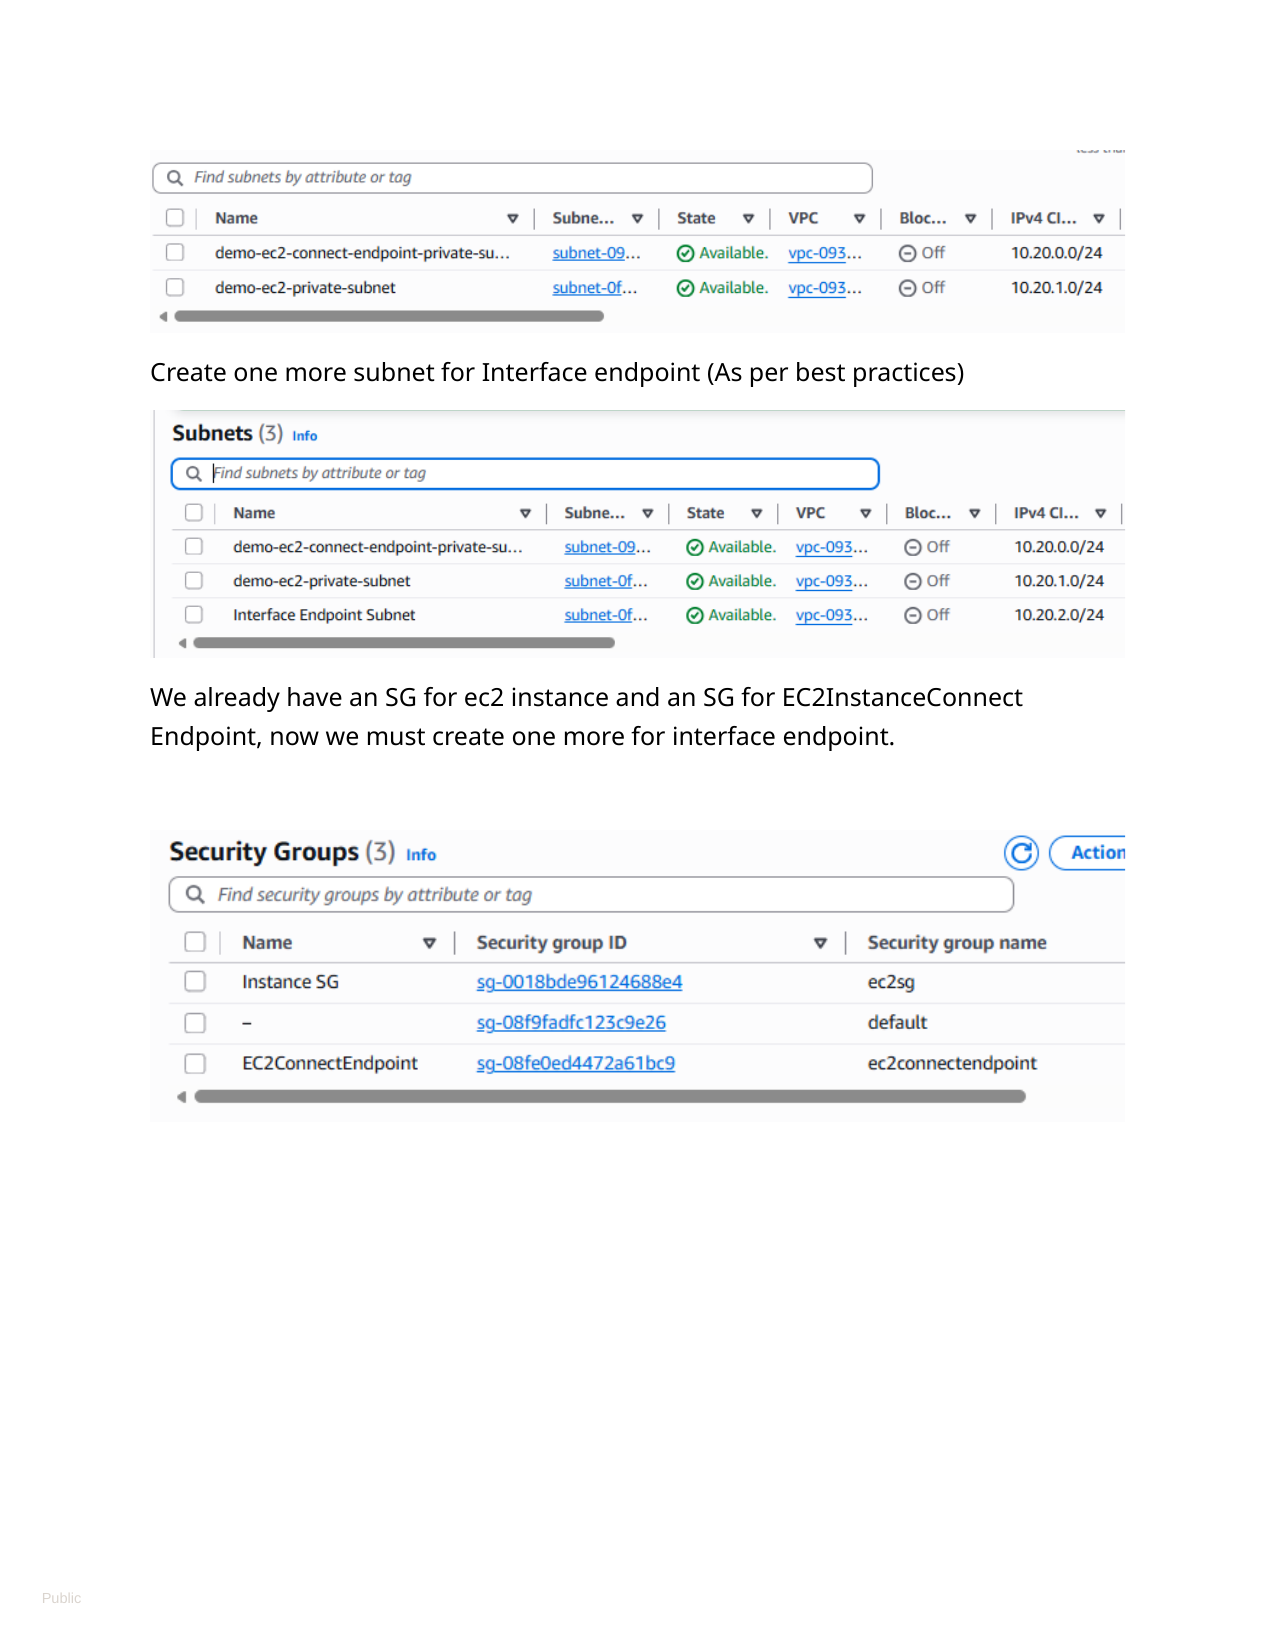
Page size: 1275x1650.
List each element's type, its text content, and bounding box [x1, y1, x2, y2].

picture [150, 830, 1125, 1122]
picture [150, 150, 1125, 333]
picture [150, 410, 1125, 658]
text We already have an SG for ec2 instance and an SG for EC2InstanceConnect Endpoint, now we must create one more for interface endpoint. [150, 680, 1125, 753]
text Create one more subnet for Interface endpoint (As per best practices) [150, 354, 1125, 388]
